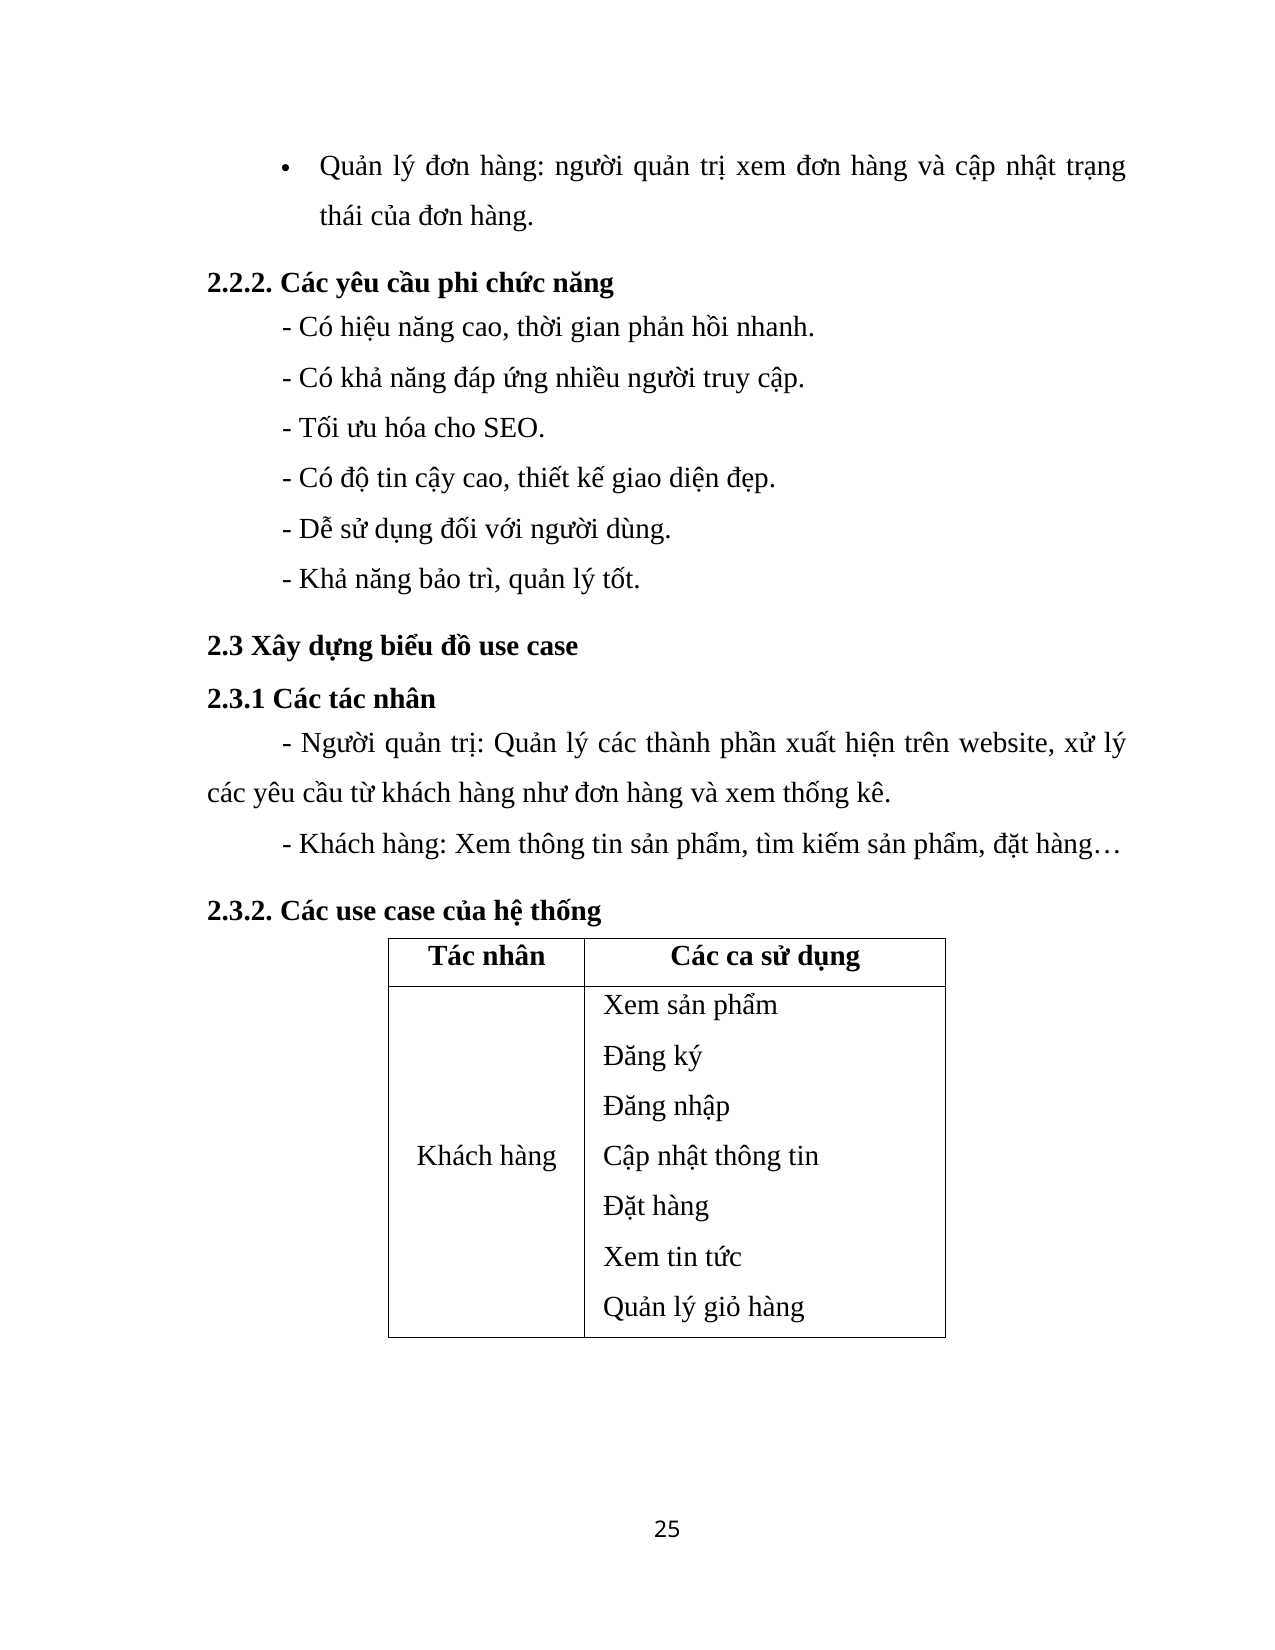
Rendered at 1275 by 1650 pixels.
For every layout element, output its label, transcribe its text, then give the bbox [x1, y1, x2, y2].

table_cell Xem sản phẩm Đăng ký Đăng nhập Cập nhật thông tin Đặt hàng Xem tin tức Quản lý giỏ hàng [585, 987, 945, 1337]
table_header Các ca sử dụng [585, 939, 945, 986]
text - Dễ sử dụng đối với người dùng. [207, 511, 1127, 544]
subtitle 2.3.2. Các use case của hệ thống [207, 893, 1127, 926]
text - Khả năng bảo trì, quản lý tốt. [207, 561, 1127, 594]
text - Tối ưu hóa cho SEO. [207, 410, 1127, 444]
text - Có khả năng đáp ứng nhiều người truy cập. [207, 360, 1127, 393]
subtitle 2.3 Xây dựng biểu đồ use case [207, 628, 1127, 662]
subtitle 2.3.1 Các tác nhân [207, 681, 1127, 714]
table_cell Khách hàng [389, 987, 584, 1337]
text - Có hiệu năng cao, thời gian phản hồi nhanh. [207, 309, 1127, 343]
subtitle 2.2.2. Các yêu cầu phi chức năng [207, 265, 1127, 298]
text - Người quản trị: Quản lý các thành phần xuất hiện trên website, xử lý các yêu cầu từ khách hàng như đơn hàng và xem thống kê. [207, 725, 1127, 809]
table_header Tác nhân [389, 939, 584, 986]
text - Khách hàng: Xem thông tin sản phẩm, tìm kiếm sản phẩm, đặt hàng… [207, 826, 1127, 859]
text - Có độ tin cậy cao, thiết kế giao diện đẹp. [207, 460, 1127, 494]
list Quản lý đơn hàng: người quản trị xem đơn hàng và cập nhật trạng thái của đơn hàng. [282, 148, 1127, 232]
